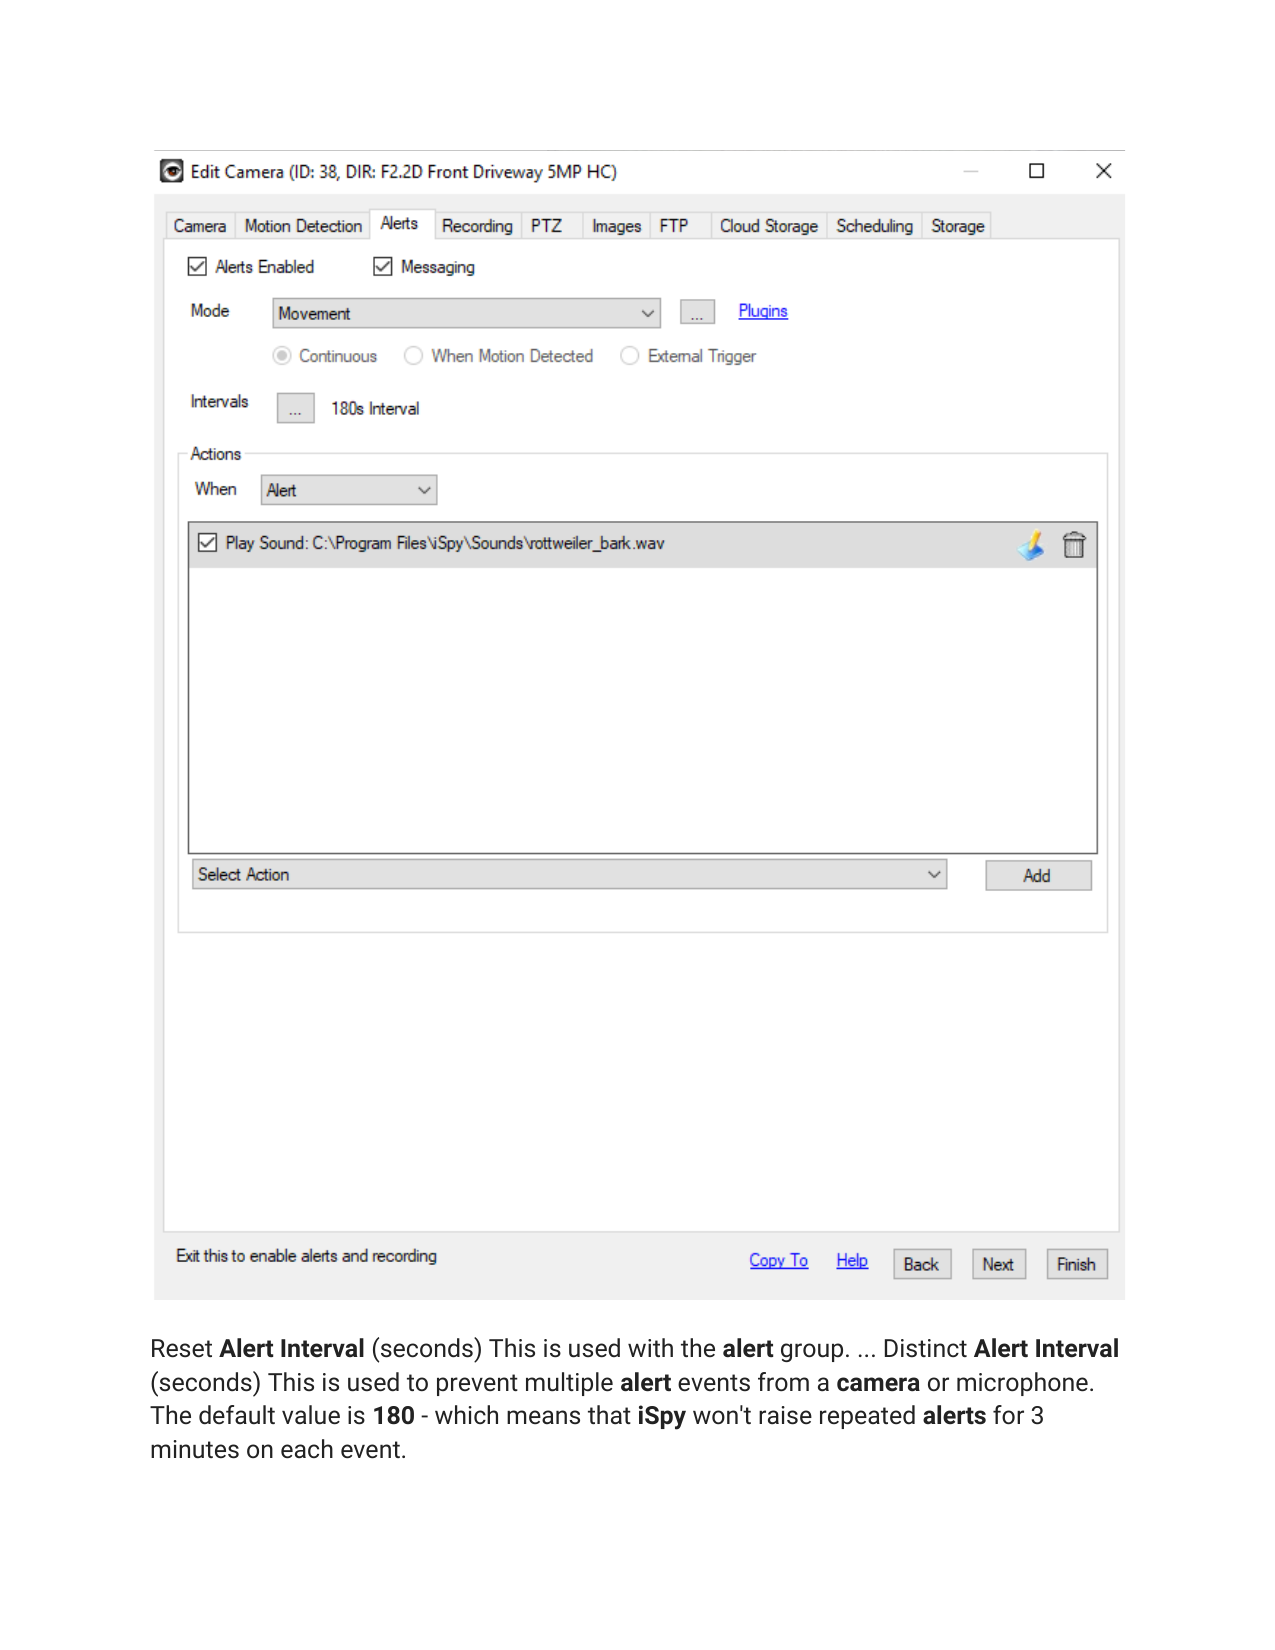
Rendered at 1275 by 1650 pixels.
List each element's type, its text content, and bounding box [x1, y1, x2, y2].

picture [150, 150, 1125, 1300]
text Reset Alert Interval (seconds) This is used with the alert group. ... Distinct Alert Interval (seconds) This is used to prevent multiple alert events from a camera or microphone. The default value is 180 - which means that iSpy won't raise repeated alerts for 3 minutes on each event. [150, 1334, 1125, 1464]
